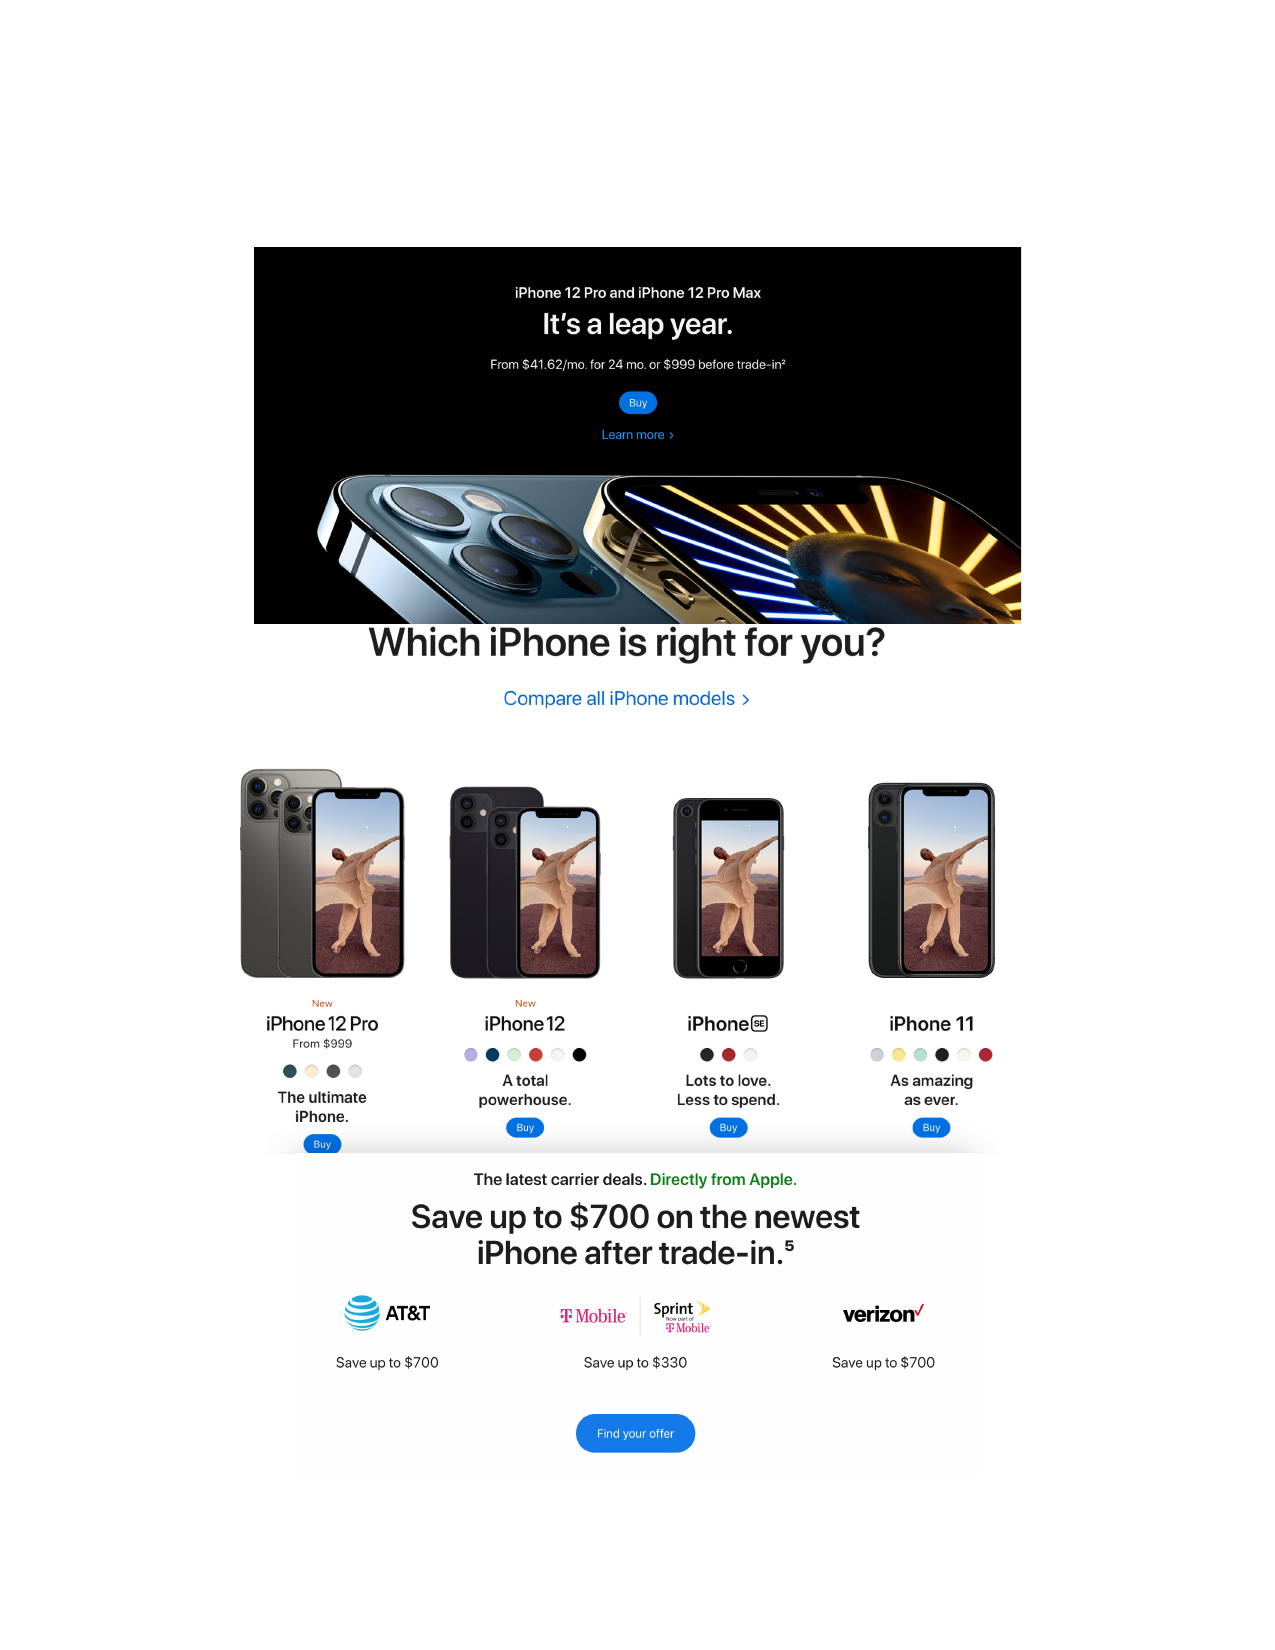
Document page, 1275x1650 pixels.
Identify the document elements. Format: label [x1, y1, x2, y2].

picture [150, 247, 1125, 1479]
